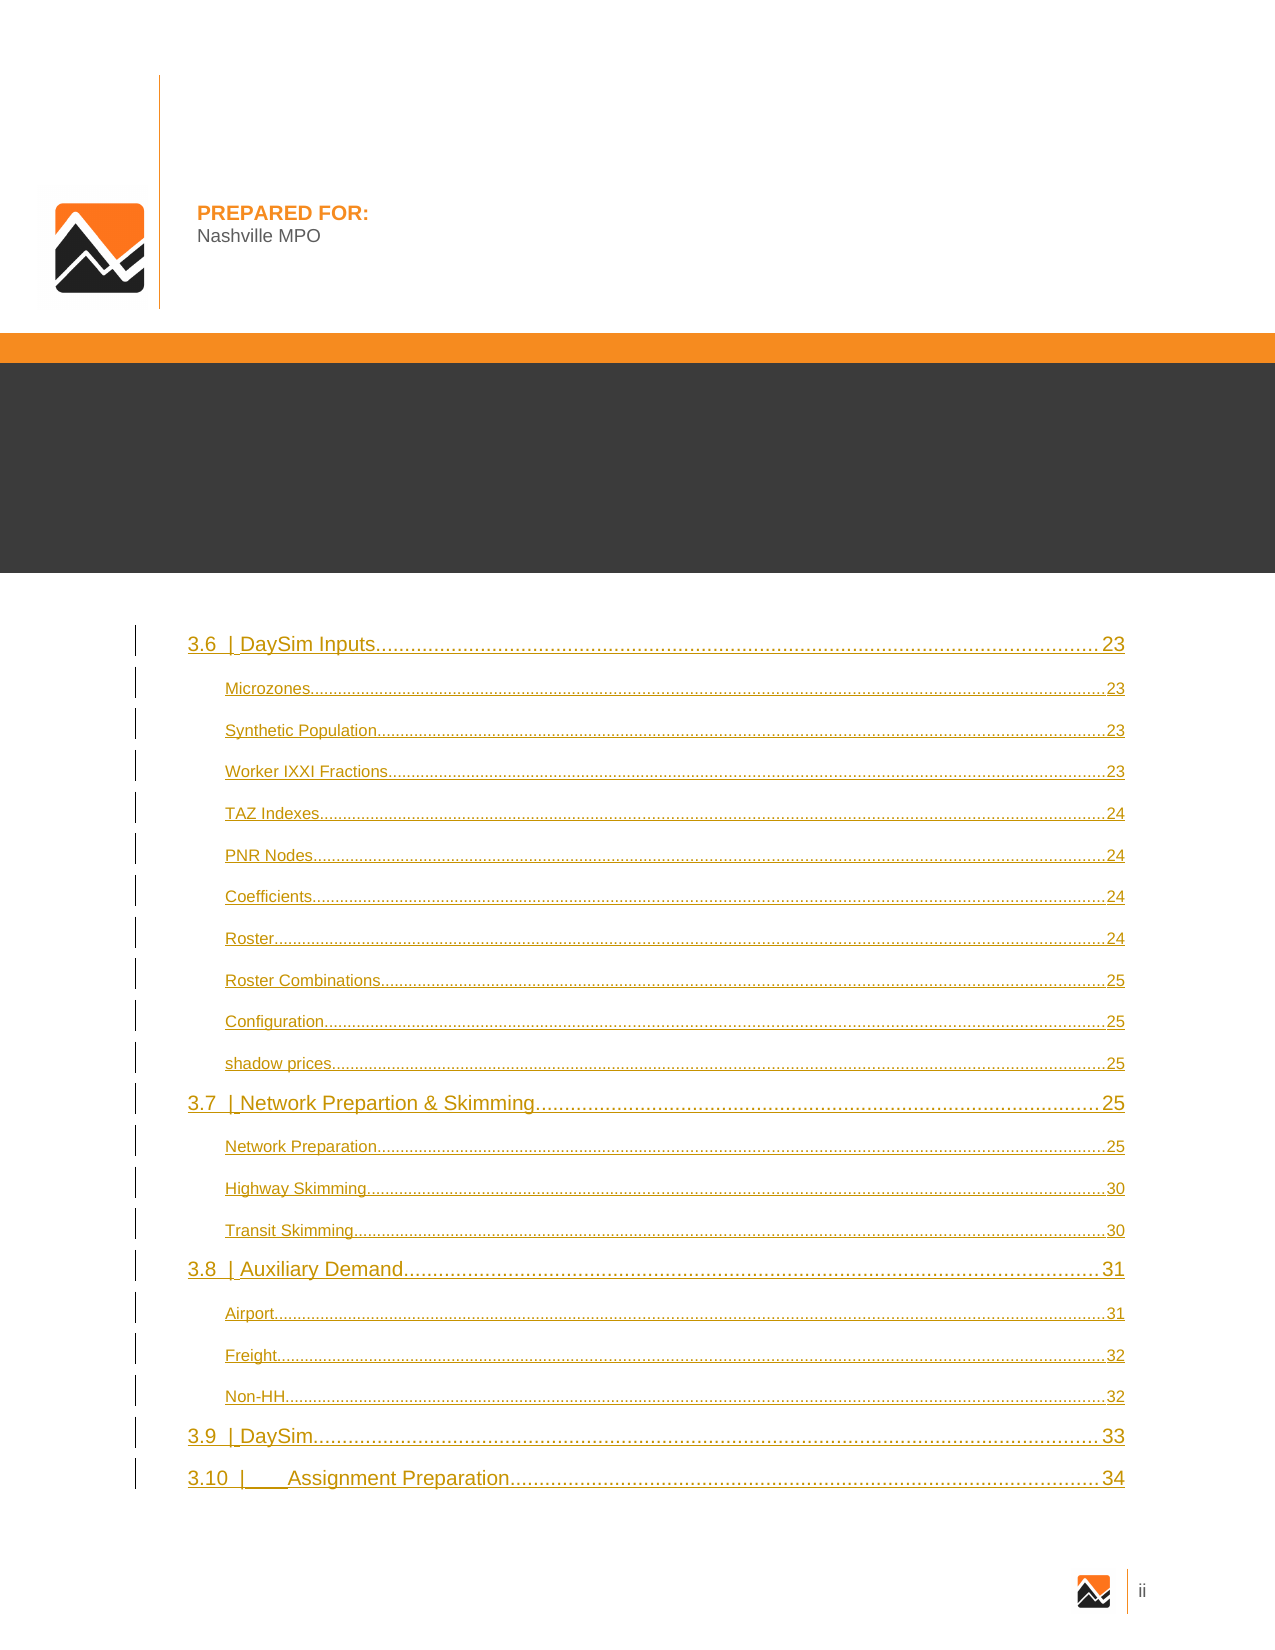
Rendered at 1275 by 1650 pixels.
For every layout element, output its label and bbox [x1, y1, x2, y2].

picture [37, 185, 149, 310]
picture [1071, 1568, 1116, 1614]
